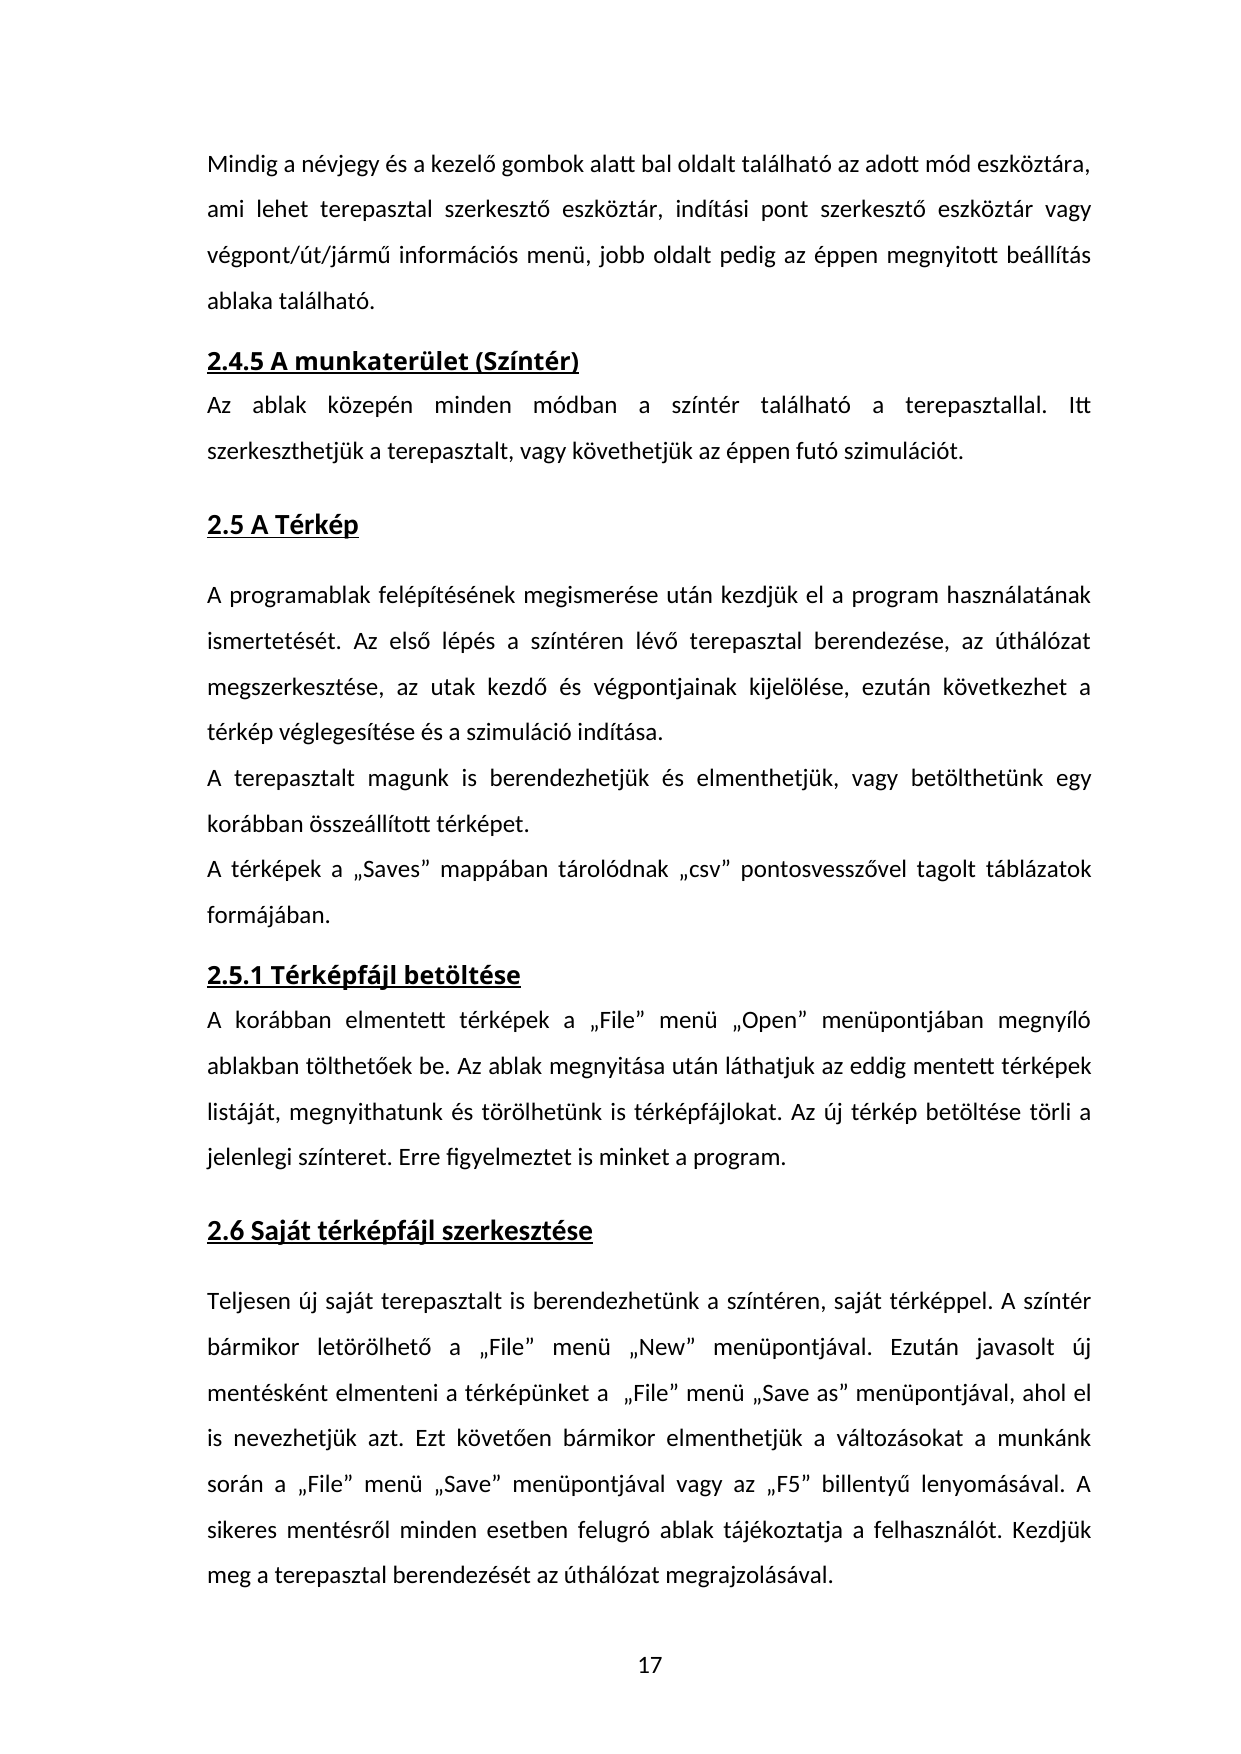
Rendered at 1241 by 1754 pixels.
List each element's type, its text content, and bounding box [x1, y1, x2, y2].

text Teljesen új saját terepasztalt is berendezhetünk a színtéren, saját térképpel. A színtér bármikor letörölhető a „File” menü „New” menüpontjával. Ezután javasolt új mentésként elmenteni a térképünket a „File” menü „Save as” menüpontjával, ahol el is nevezhetjük azt. Ezt követően bármikor elmenthetjük a változásokat a munkánk során a „File” menü „Save” menüpontjával vagy az „F5” billentyű lenyomásával. A sikeres mentésről minden esetben felugró ablak tájékoztatja a felhasználót. Kezdjük meg a terepasztal berendezését az úthálózat megrajzolásával. [207, 1285, 1092, 1590]
text A térképek a „Saves” mappában tárolódnak „csv” pontosvesszővel tagolt táblázatok formájában. [207, 854, 1092, 930]
subtitle 2.6 Saját térképfájl szerkesztése [207, 1212, 1092, 1248]
text A terepasztalt magunk is berendezhetjük és elmenthetjük, vagy betölthetünk egy korábban összeállított térképet. [207, 762, 1092, 838]
text Mindig a névjegy és a kezelő gombok alatt bal oldalt található az adott mód eszköztára, ami lehet terepasztal szerkesztő eszköztár, indítási pont szerkesztő eszköztár vagy végpont/út/jármű információs menü, jobb oldalt pedig az éppen megnyitott beállítás ablaka található. [207, 148, 1092, 315]
subtitle 2.5 A Térkép [207, 506, 1092, 542]
text Az ablak közepén minden módban a színtér található a terepasztallal. Itt szerkeszthetjük a terepasztalt, vagy követhetjük az éppen futó szimulációt. [207, 390, 1092, 466]
text A korábban elmentett térképek a „File” menü „Open” menüpontjában megnyíló ablakban tölthetőek be. Az ablak megnyitása után láthatjuk az eddig mentett térképek listáját, megnyithatunk és törölhetünk is térképfájlokat. Az új térkép betöltése törli a jelenlegi színteret. Erre figyelmeztet is minket a program. [207, 1004, 1092, 1172]
subtitle 2.5.1 Térképfájl betöltése [207, 958, 1092, 992]
subtitle 2.4.5 A munkaterület (Színtér) [207, 343, 1092, 377]
text A programablak felépítésének megismerése után kezdjük el a program használatának ismertetését. Az első lépés a színtéren lévő terepasztal berendezése, az úthálózat megszerkesztése, az utak kezdő és végpontjainak kijelölése, ezután következhet a térkép véglegesítése és a szimuláció indítása. [207, 579, 1092, 747]
